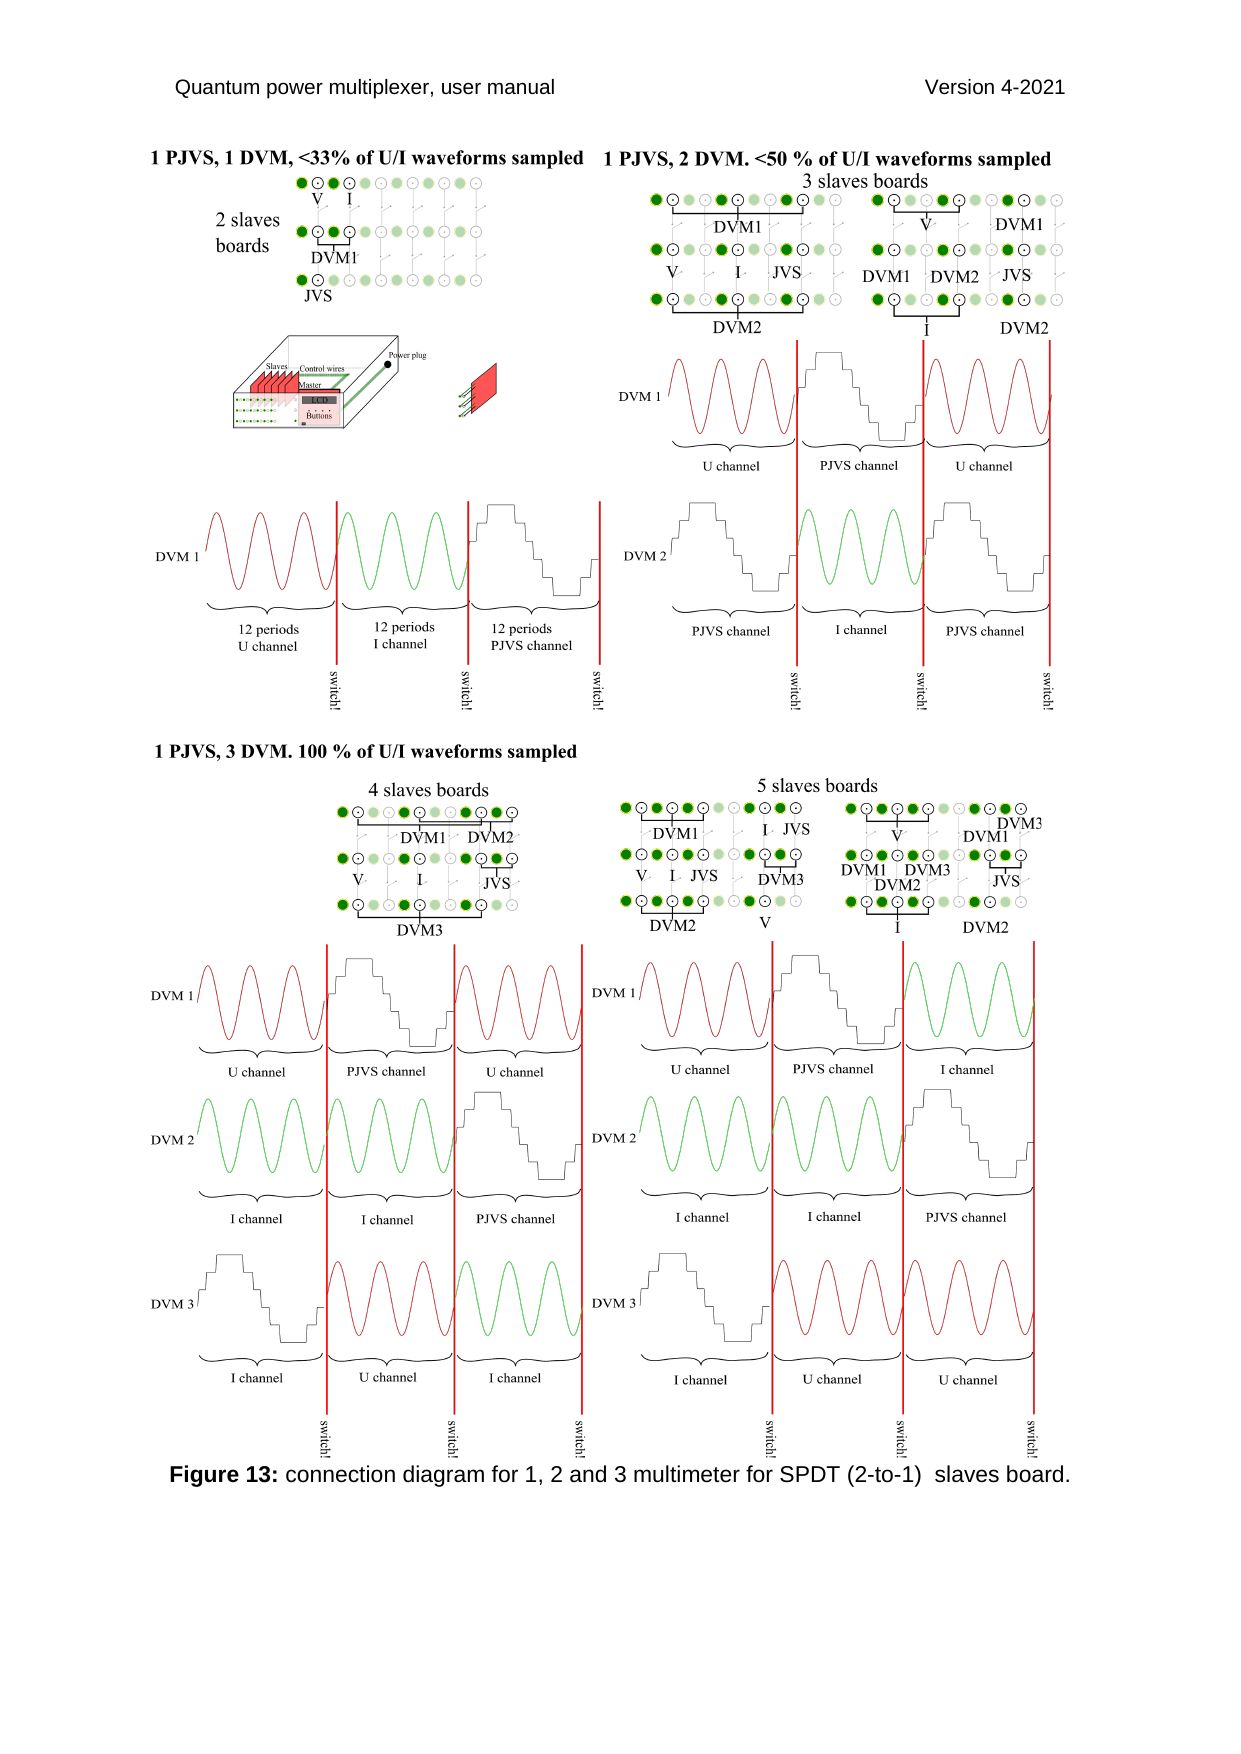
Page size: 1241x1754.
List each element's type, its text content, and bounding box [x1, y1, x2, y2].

text Figure 13: connection diagram for 1, 2 and 3 multimeter for SPDT (2-to-1) slaves board. [150, 1461, 1090, 1488]
picture [591, 778, 1042, 1458]
picture [150, 743, 586, 1458]
picture [150, 150, 1065, 710]
